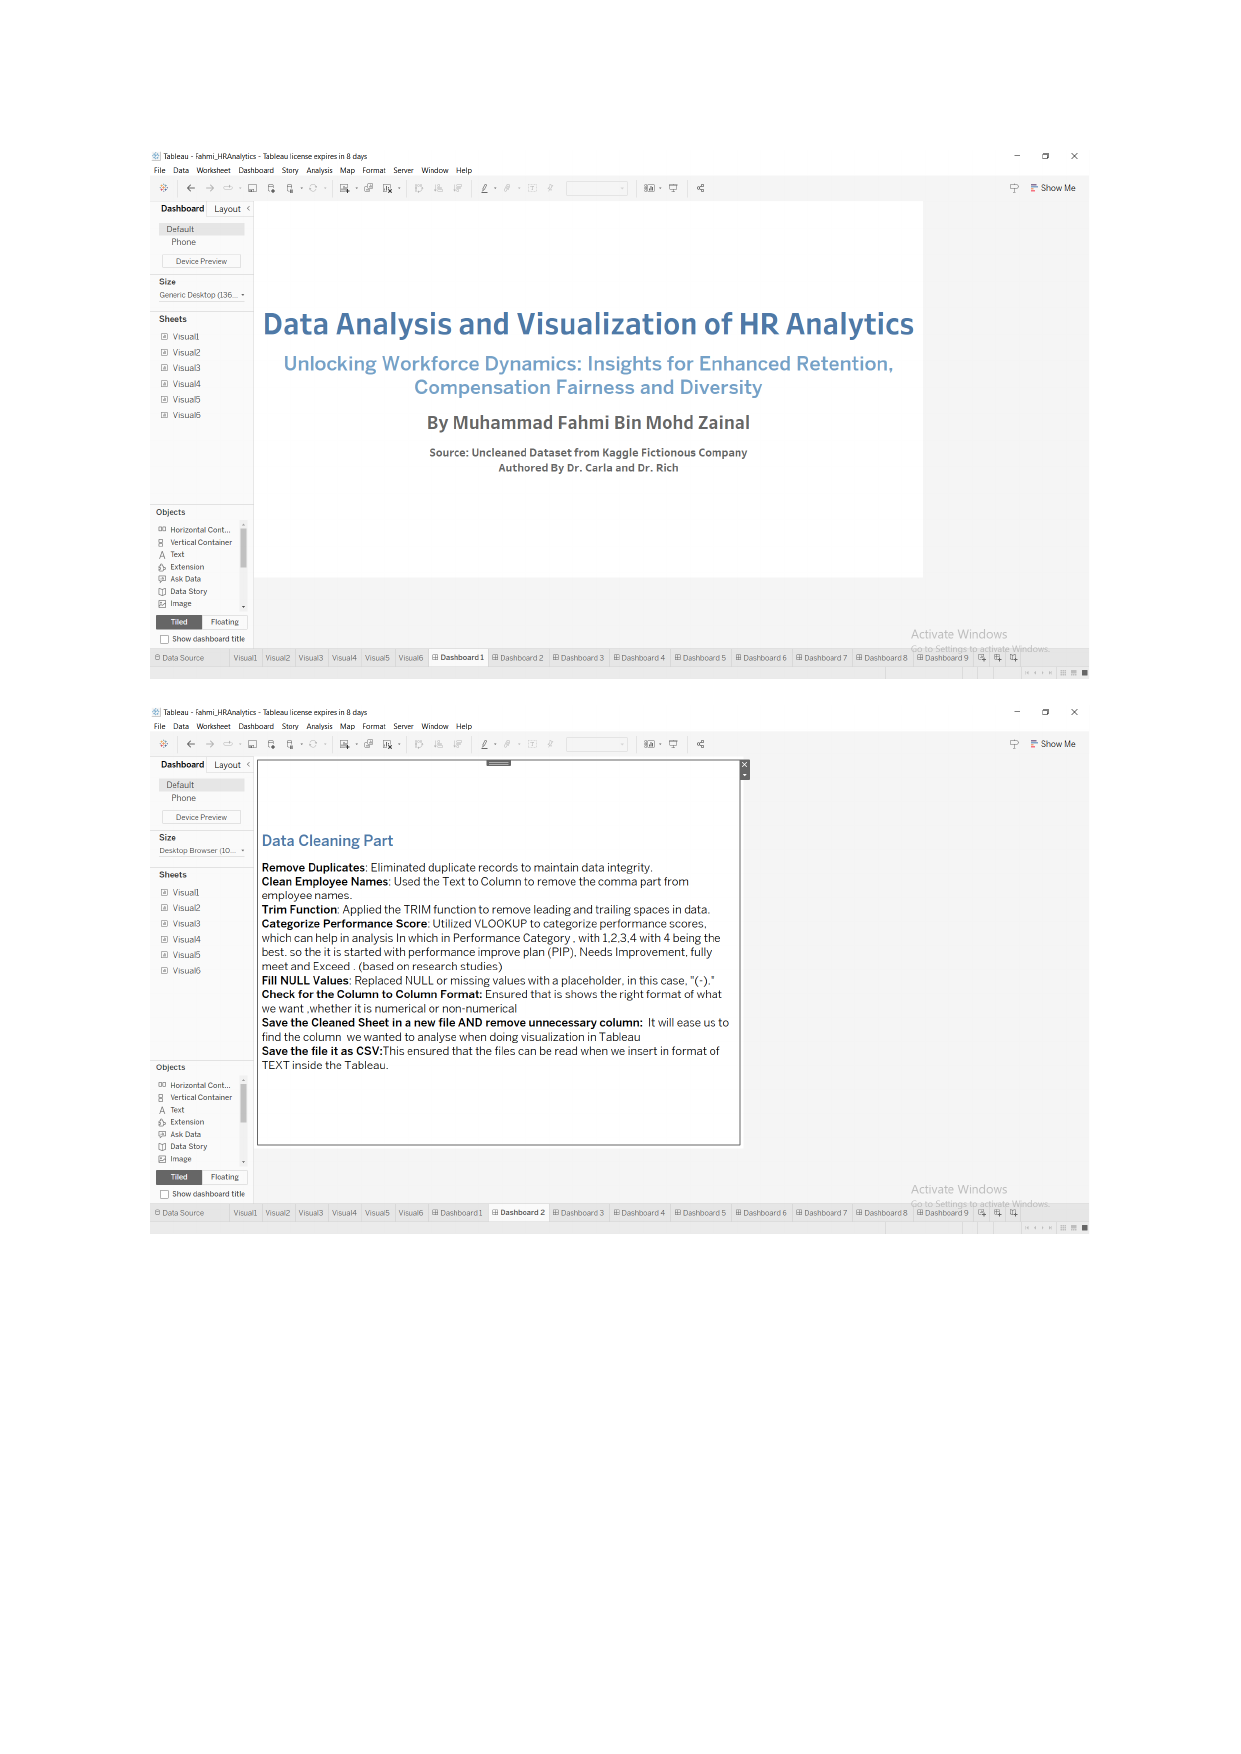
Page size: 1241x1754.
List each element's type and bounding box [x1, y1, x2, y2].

picture [150, 705, 1090, 1234]
picture [150, 150, 1090, 679]
